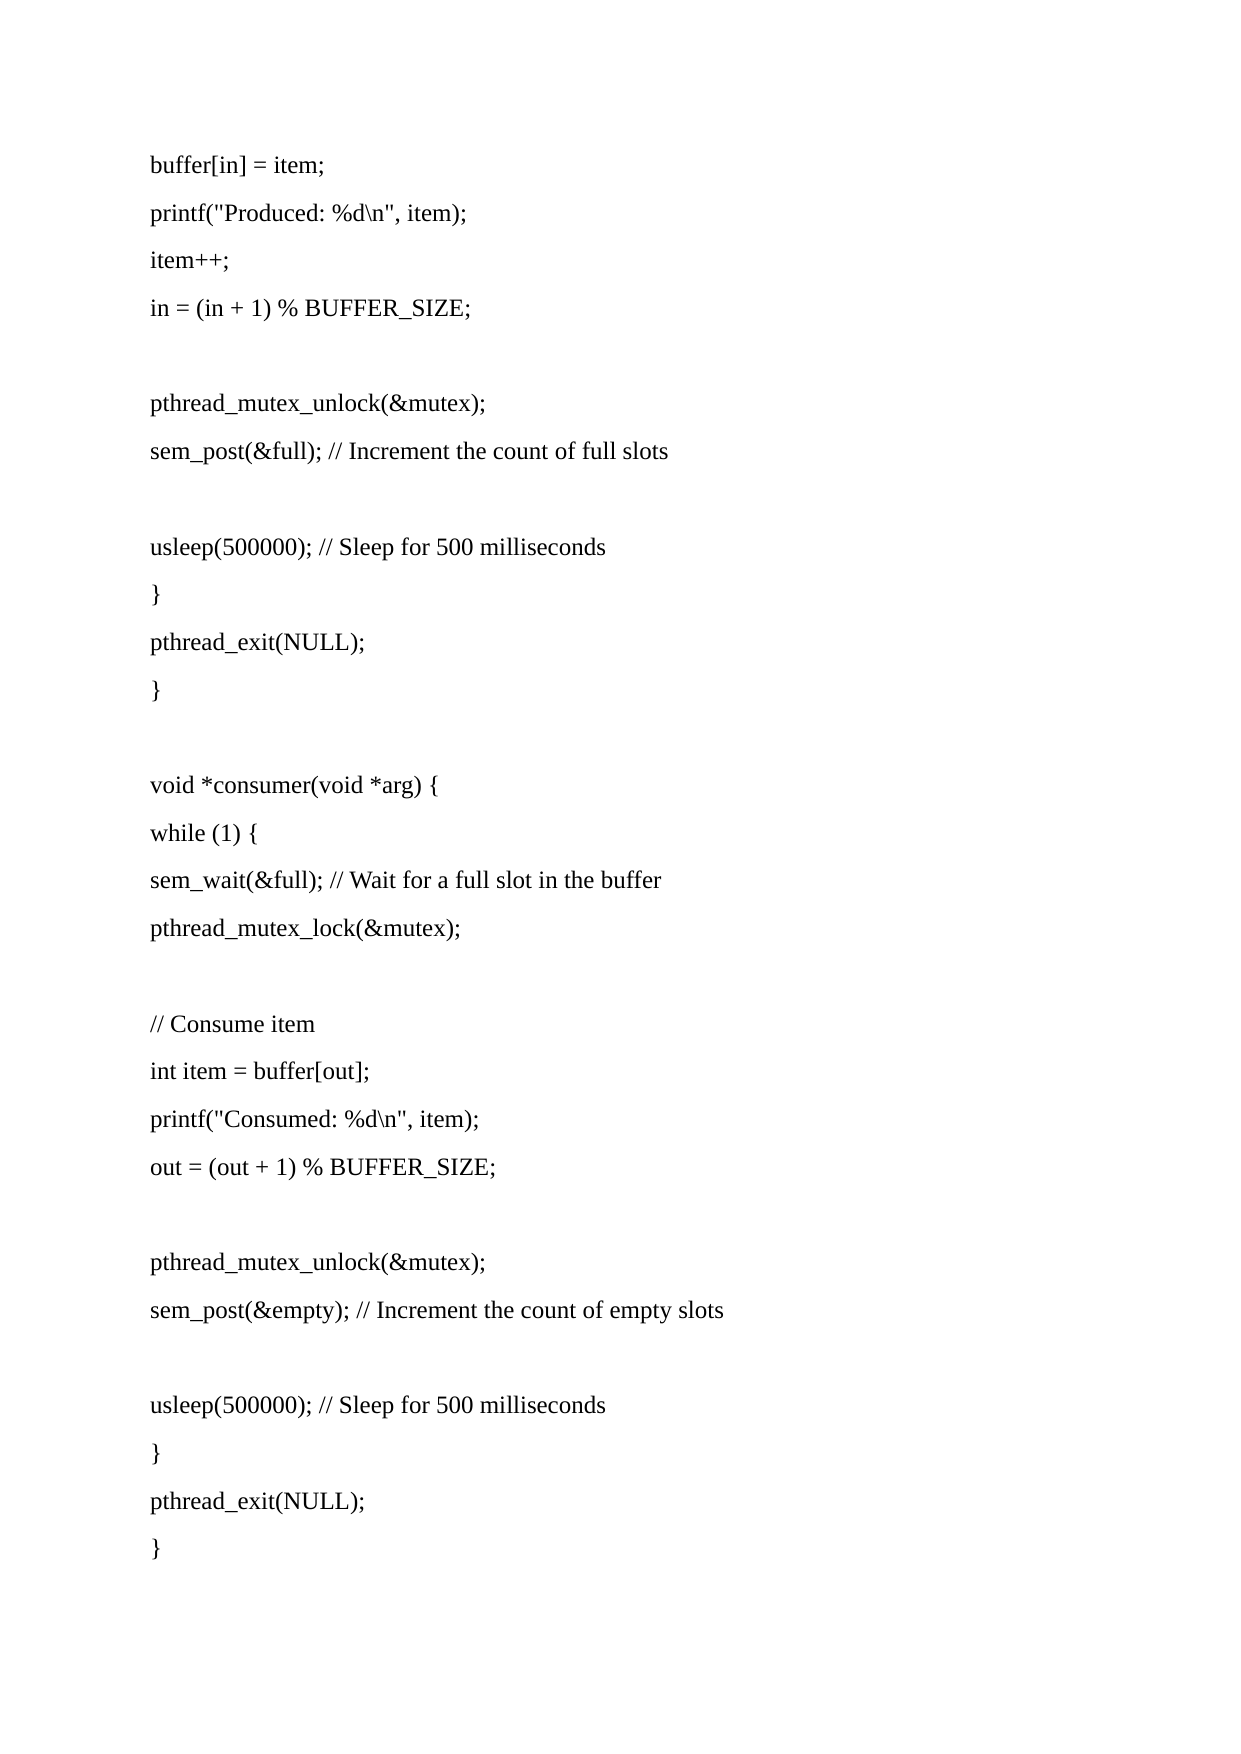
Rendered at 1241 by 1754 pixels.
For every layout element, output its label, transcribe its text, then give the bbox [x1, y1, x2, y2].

text item++; [150, 245, 1090, 274]
text sem_post(&empty); // Increment the count of empty slots [150, 1295, 1090, 1324]
text void *consumer(void *arg) { [150, 770, 1090, 799]
text printf("Consumed: %d\n", item); [150, 1104, 1090, 1133]
text pthread_mutex_unlock(&mutex); [150, 1247, 1090, 1276]
text } [150, 675, 1090, 703]
text } [150, 1438, 1090, 1467]
text sem_post(&full); // Increment the count of full slots [150, 436, 1090, 465]
text buffer[in] = item; [150, 150, 1090, 179]
text in = (in + 1) % BUFFER_SIZE; [150, 293, 1090, 322]
text usleep(500000); // Sleep for 500 milliseconds [150, 532, 1090, 560]
text pthread_exit(NULL); [150, 1486, 1090, 1514]
text pthread_mutex_unlock(&mutex); [150, 388, 1090, 417]
text } [150, 1533, 1090, 1562]
text // Consume item [150, 1009, 1090, 1037]
text int item = buffer[out]; [150, 1056, 1090, 1085]
text pthread_mutex_lock(&mutex); [150, 913, 1090, 942]
text printf("Produced: %d\n", item); [150, 198, 1090, 226]
text while (1) { [150, 818, 1090, 847]
text } [150, 579, 1090, 608]
text sem_wait(&full); // Wait for a full slot in the buffer [150, 866, 1090, 894]
text usleep(500000); // Sleep for 500 milliseconds [150, 1390, 1090, 1419]
text pthread_exit(NULL); [150, 627, 1090, 656]
text out = (out + 1) % BUFFER_SIZE; [150, 1152, 1090, 1181]
